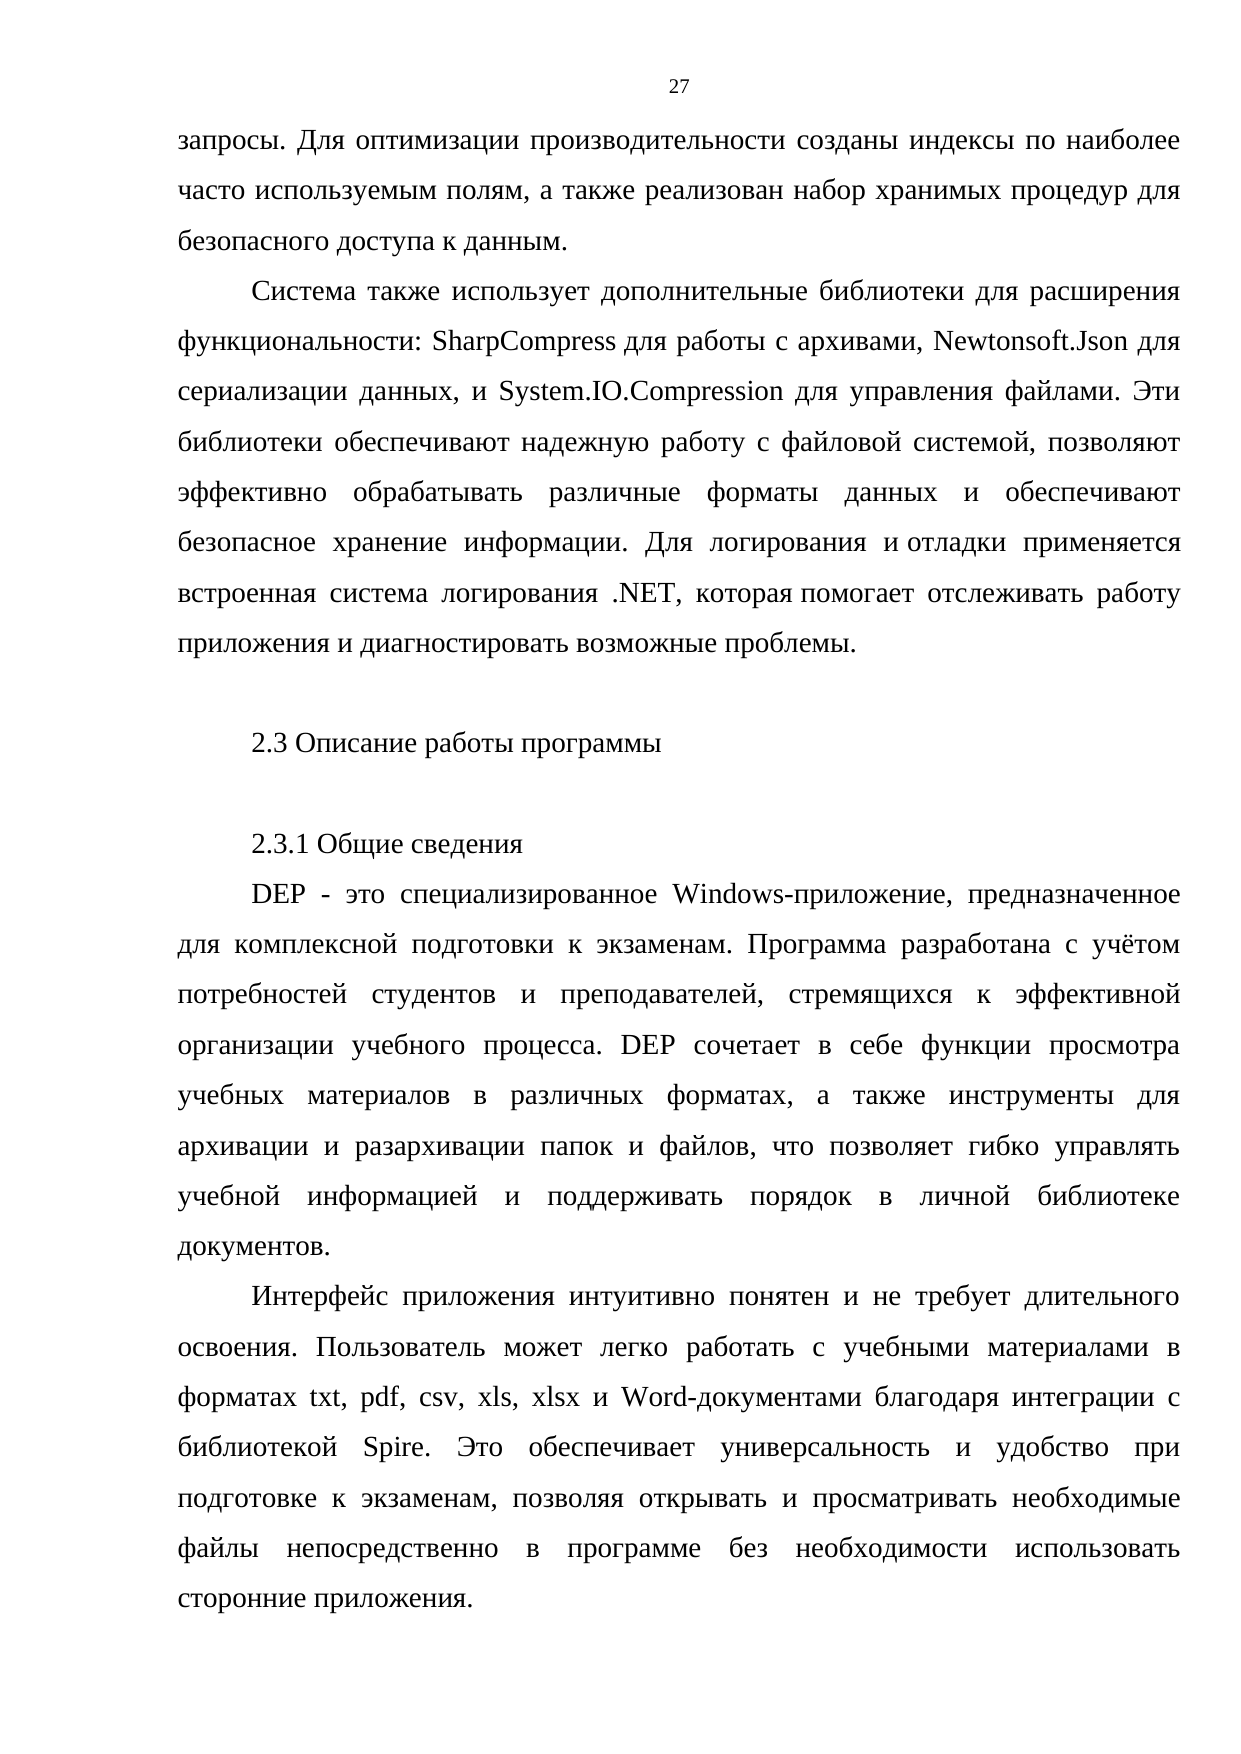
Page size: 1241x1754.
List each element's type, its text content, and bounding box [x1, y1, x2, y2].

text DEP - это специализированное Windows-приложение, предназначенное для комплексной подготовки к экзаменам. Программа разработана с учётом потребностей студентов и преподавателей, стремящихся к эффективной организации учебного процесса. DEP сочетает в себе функции просмотра учебных материалов в различных форматах, а также инструменты для архивации и разархивации папок и файлов, что позволяет гибко управлять учебной информацией и поддерживать порядок в личной библиотеке документов. [177, 876, 1181, 1262]
subtitle 2.3 Описание работы программы [177, 725, 1181, 759]
text Интерфейс приложения интуитивно понятен и не требует длительного освоения. Пользователь может легко работать с учебными материалами в форматах txt, pdf, csv, xls, xlsx и Word-документами благодаря интеграции с библиотекой Spire. Это обеспечивает универсальность и удобство при подготовке к экзаменам, позволяя открывать и просматривать необходимые файлы непосредственно в программе без необходимости использовать сторонние приложения. [177, 1278, 1181, 1614]
text Система также использует дополнительные библиотеки для расширения функциональности: SharpCompress для работы с архивами, Newtonsoft.Json для сериализации данных, и System.IO.Compression для управления файлами. Эти библиотеки обеспечивают надежную работу с файловой системой, позволяют эффективно обрабатывать различные форматы данных и обеспечивают безопасное хранение информации. Для логирования и отладки применяется встроенная система логирования .NET, которая помогает отслеживать работу приложения и диагностировать возможные проблемы. [177, 273, 1181, 659]
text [177, 122, 1181, 256]
subtitle 2.3.1 Общие сведения [177, 826, 1181, 859]
